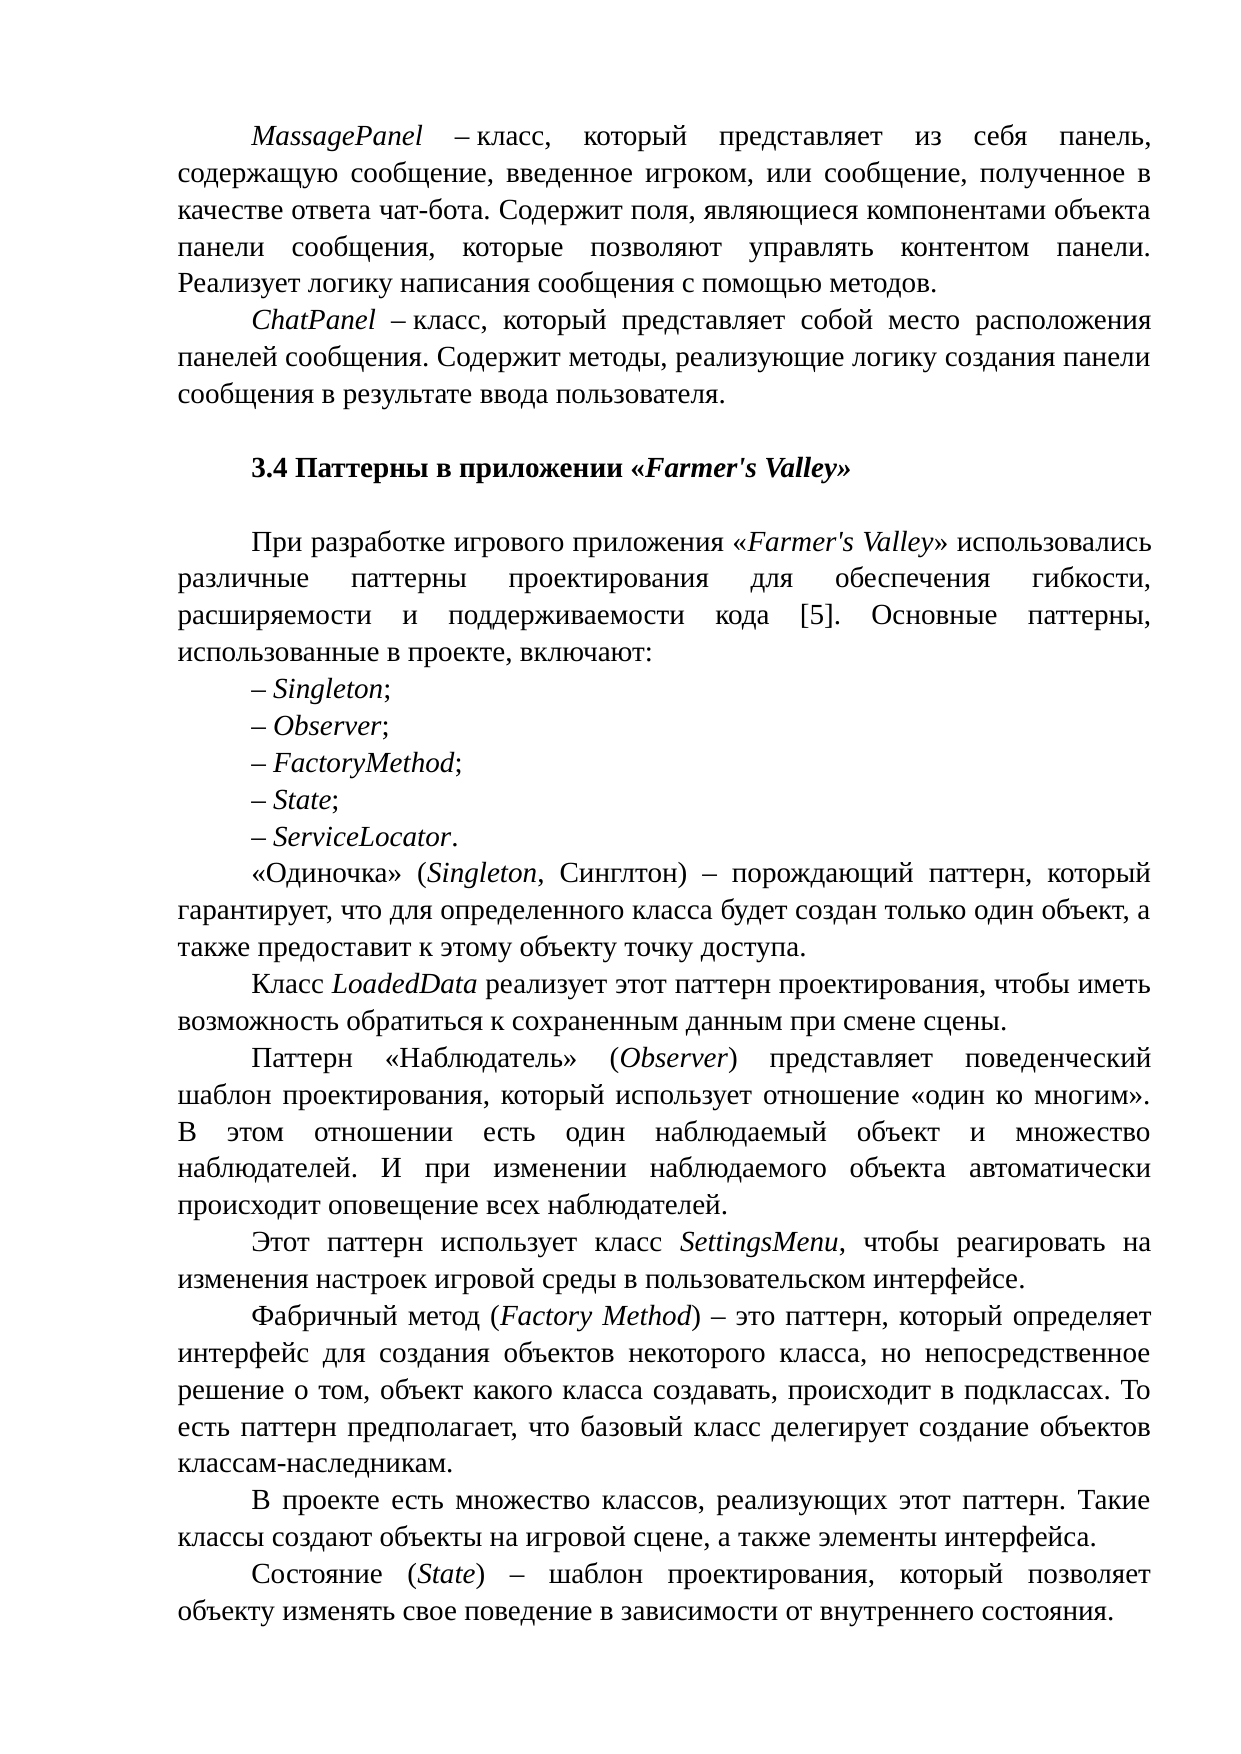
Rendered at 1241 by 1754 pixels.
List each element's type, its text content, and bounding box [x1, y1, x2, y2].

text Паттерн «Наблюдатель» (Observer) представляет поведенческий шаблон проектирования, который использует отношение «один ко многим». В этом отношении есть один наблюдаемый объект и множество наблюдателей. И при изменении наблюдаемого объекта автоматически происходит оповещение всех наблюдателей. [177, 1040, 1152, 1221]
text В проекте есть множество классов, реализующих этот паттерн. Такие классы создают объекты на игровой сцене, а также элементы интерфейса. [177, 1482, 1152, 1553]
text ChatPanel – класс, который представляет собой место расположения панелей сообщения. Содержит методы, реализующие логику создания панели сообщения в результате ввода пользователя. [177, 302, 1152, 410]
text – FactoryMethod; [177, 745, 1152, 778]
text – ServiceLocator. [177, 819, 1152, 852]
text Этот паттерн использует класс SettingsMenu, чтобы реагировать на изменения настроек игровой среды в пользовательском интерфейсе. [177, 1224, 1152, 1295]
text – Observer; [177, 708, 1152, 742]
text Класс LoadedData реализует этот паттерн проектирования, чтобы иметь возможность обратиться к сохраненным данным при смене сцены. [177, 966, 1152, 1037]
text Фабричный метод (Factory Method) – это паттерн, который определяет интерфейс для создания объектов некоторого класса, но непосредственное решение о том, объект какого класса создавать, происходит в подклассах. То есть паттерн предполагает, что базовый класс делегирует создание объектов классам-наследникам. [177, 1298, 1152, 1479]
text Состояние (State) – шаблон проектирования, который позволяет объекту изменять свое поведение в зависимости от внутреннего состояния. [177, 1556, 1152, 1627]
text MassagePanel – класс, который представляет из себя панель, содержащую сообщение, введенное игроком, или сообщение, полученное в качестве ответа чат-бота. Содержит поля, являющиеся компонентами объекта панели сообщения, которые позволяют управлять контентом панели. Реализует логику написания сообщения с помощью методов. [177, 118, 1152, 299]
text – Singleton; [177, 671, 1152, 705]
text При разработке игрового приложения «Farmer's Valley» использовались различные паттерны проектирования для обеспечения гибкости, расширяемости и поддерживаемости кода [5]. Основные паттерны, использованные в проекте, включают: [177, 524, 1152, 668]
text – State; [177, 782, 1152, 815]
text 3.4 Паттерны в приложении «Farmer's Valley» [177, 450, 1152, 483]
text «Одиночка» (Singleton, Синглтон) – порождающий паттерн, который гарантирует, что для определенного класса будет создан только один объект, а также предоставит к этому объекту точку доступа. [177, 856, 1152, 963]
